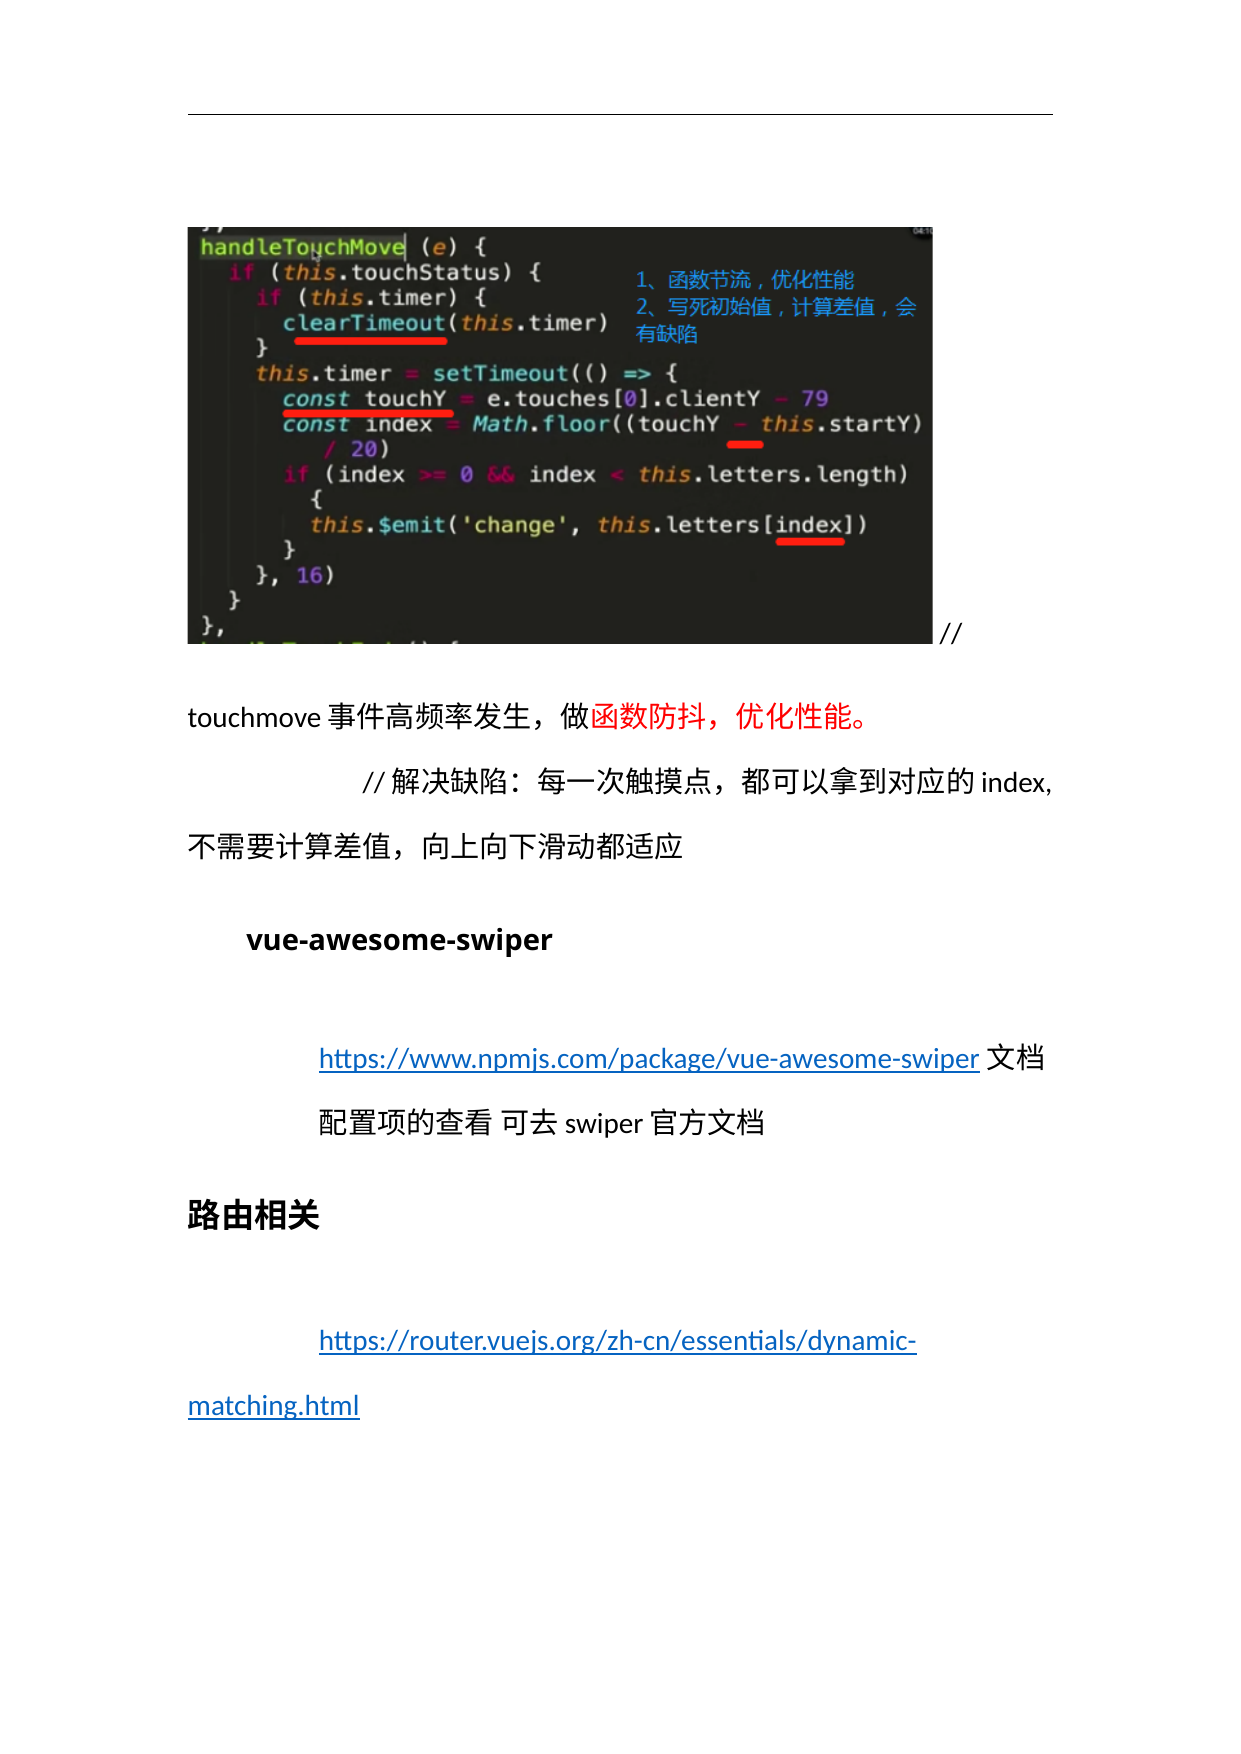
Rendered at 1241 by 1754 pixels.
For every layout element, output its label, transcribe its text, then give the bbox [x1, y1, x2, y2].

text 配置项的查看 可去swiper官方文档 [187, 1088, 1053, 1153]
subtitle 路由相关 [187, 1181, 1053, 1246]
text https://www.npmjs.com/package/vue-awesome-swiper 文档 [187, 1023, 1053, 1088]
text // 解决缺陷：每一次触摸点，都可以拿到对应的index,不需要计算差值，向上向下滑动都适应 [187, 747, 1053, 877]
text https://router.vuejs.org/zh-cn/essentials/dynamic-matching.html [187, 1308, 1053, 1438]
picture [187, 227, 933, 644]
subtitle vue-awesome-swiper [187, 906, 1053, 971]
